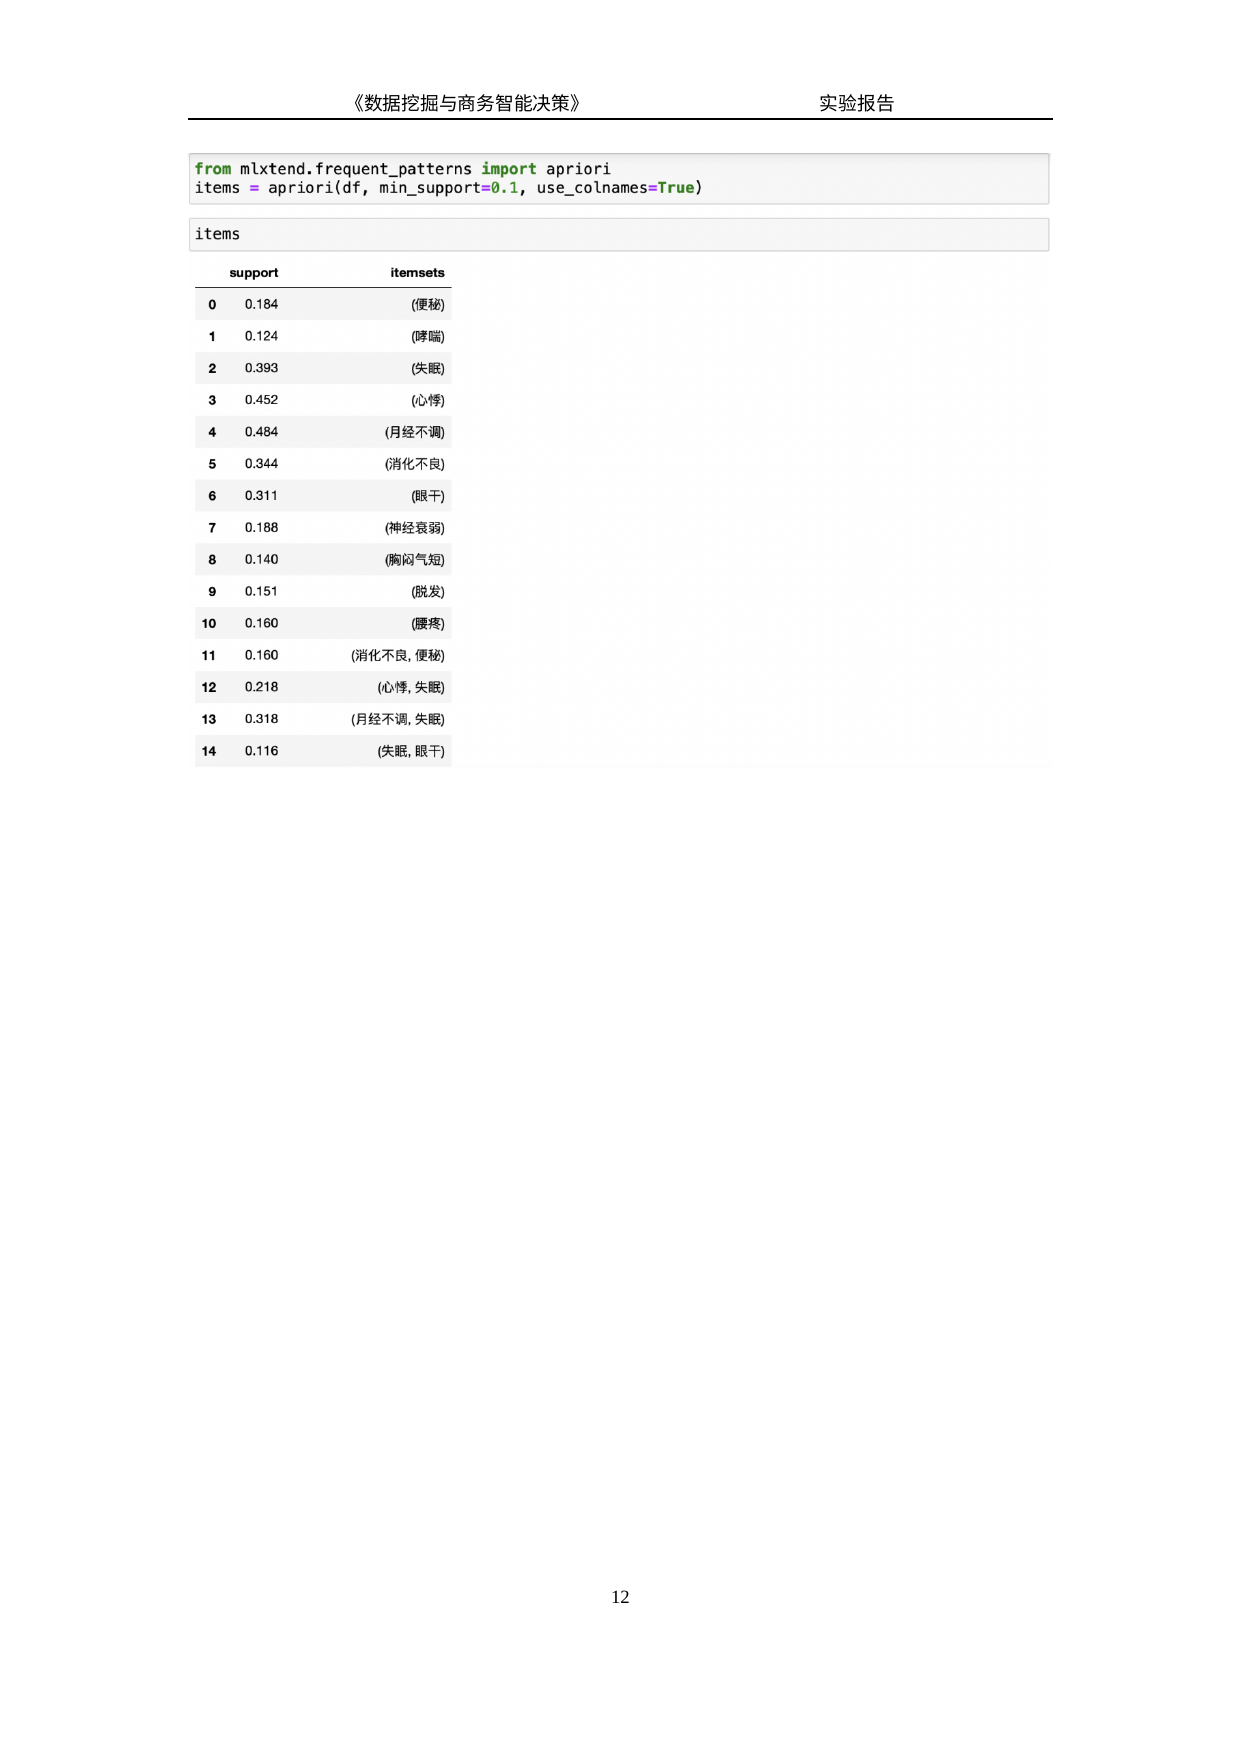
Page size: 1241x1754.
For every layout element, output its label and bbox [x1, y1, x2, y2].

picture [187, 153, 1052, 768]
